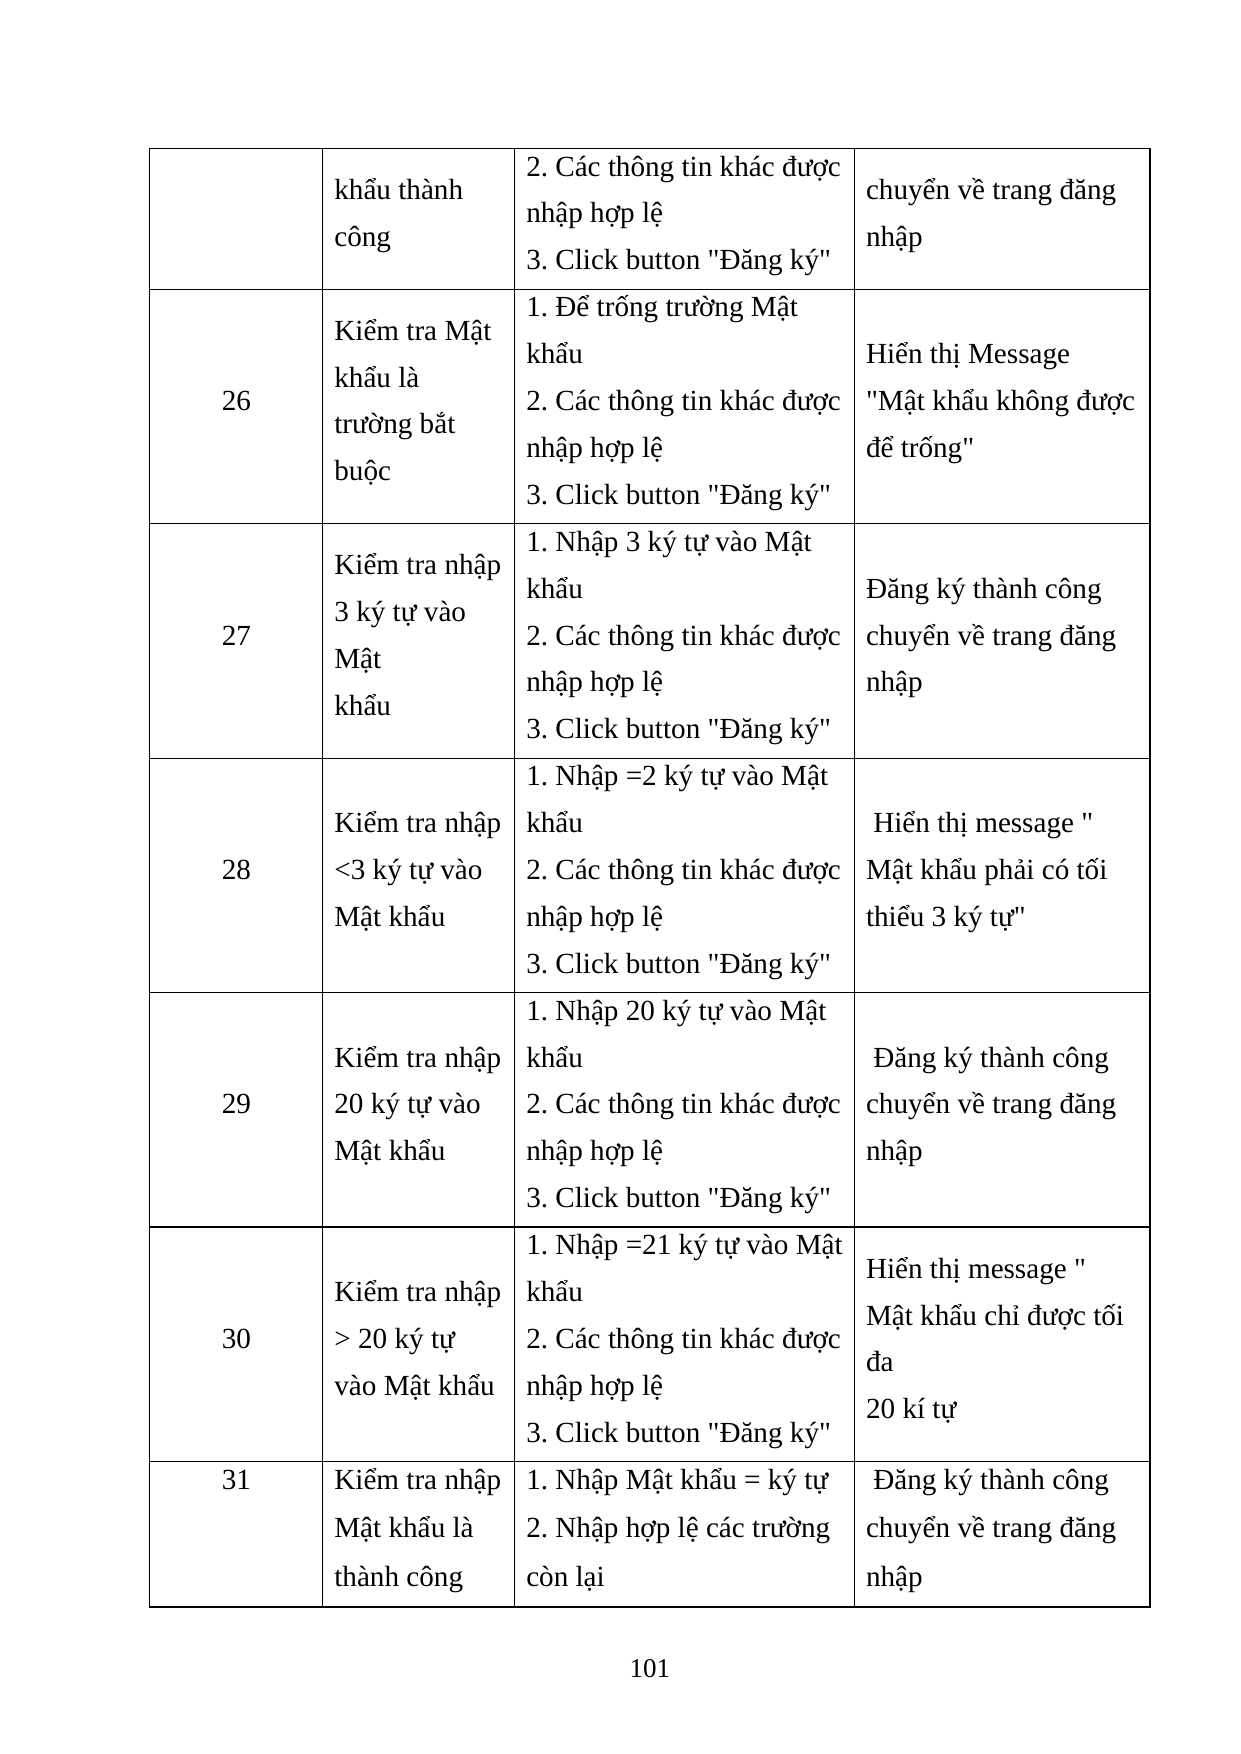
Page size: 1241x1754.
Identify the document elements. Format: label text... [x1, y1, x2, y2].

table_cell 26 [150, 290, 322, 523]
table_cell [323, 149, 514, 288]
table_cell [855, 1462, 1149, 1606]
table_cell 30 [150, 1228, 322, 1461]
table_cell Hiển thị message " Mật khẩu chỉ được tối đa 20 kí tự [855, 1228, 1149, 1461]
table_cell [515, 1462, 854, 1606]
table_cell Kiểm tra Mật khẩu là trường bắt buộc [323, 290, 514, 523]
table_cell 1. Để trống trường Mật khẩu 2. Các thông tin khác được nhập hợp lệ 3. Click button "Đăng ký" [515, 290, 854, 523]
table_cell 25 [150, 149, 322, 288]
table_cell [515, 149, 854, 288]
table_cell 1. Nhập =2 ký tự vào Mật khẩu 2. Các thông tin khác được nhập hợp lệ 3. Click button "Đăng ký" [515, 759, 854, 992]
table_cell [323, 1462, 514, 1606]
table_cell Đăng ký thành công chuyển về trang đăng nhập [855, 524, 1149, 757]
table_cell 1. Nhập 20 ký tự vào Mật khẩu 2. Các thông tin khác được nhập hợp lệ 3. Click button "Đăng ký" [515, 993, 854, 1226]
table_cell Kiểm tra nhập 3 ký tự vào Mật khẩu [323, 524, 514, 757]
table_cell Đăng ký thành công chuyển về trang đăng nhập [855, 993, 1149, 1226]
table_cell Hiển thị Message "Mật khẩu không được để trống" [855, 290, 1149, 523]
table_cell 1. Nhập 3 ký tự vào Mật khẩu 2. Các thông tin khác được nhập hợp lệ 3. Click button "Đăng ký" [515, 524, 854, 757]
table_cell Kiểm tra nhập 20 ký tự vào Mật khẩu [323, 993, 514, 1226]
table_cell 31 [150, 1462, 322, 1606]
table_cell 28 [150, 759, 322, 992]
table_cell Kiểm tra nhập > 20 ký tự vào Mật khẩu [323, 1228, 514, 1461]
table_cell Hiển thị message " Mật khẩu phải có tối thiểu 3 ký tự" [855, 759, 1149, 992]
table_cell 27 [150, 524, 322, 757]
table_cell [855, 149, 1149, 288]
table_cell Kiểm tra nhập <3 ký tự vào Mật khẩu [323, 759, 514, 992]
table_cell 29 [150, 993, 322, 1226]
table_cell 1. Nhập =21 ký tự vào Mật khẩu 2. Các thông tin khác được nhập hợp lệ 3. Click button "Đăng ký" [515, 1228, 854, 1461]
